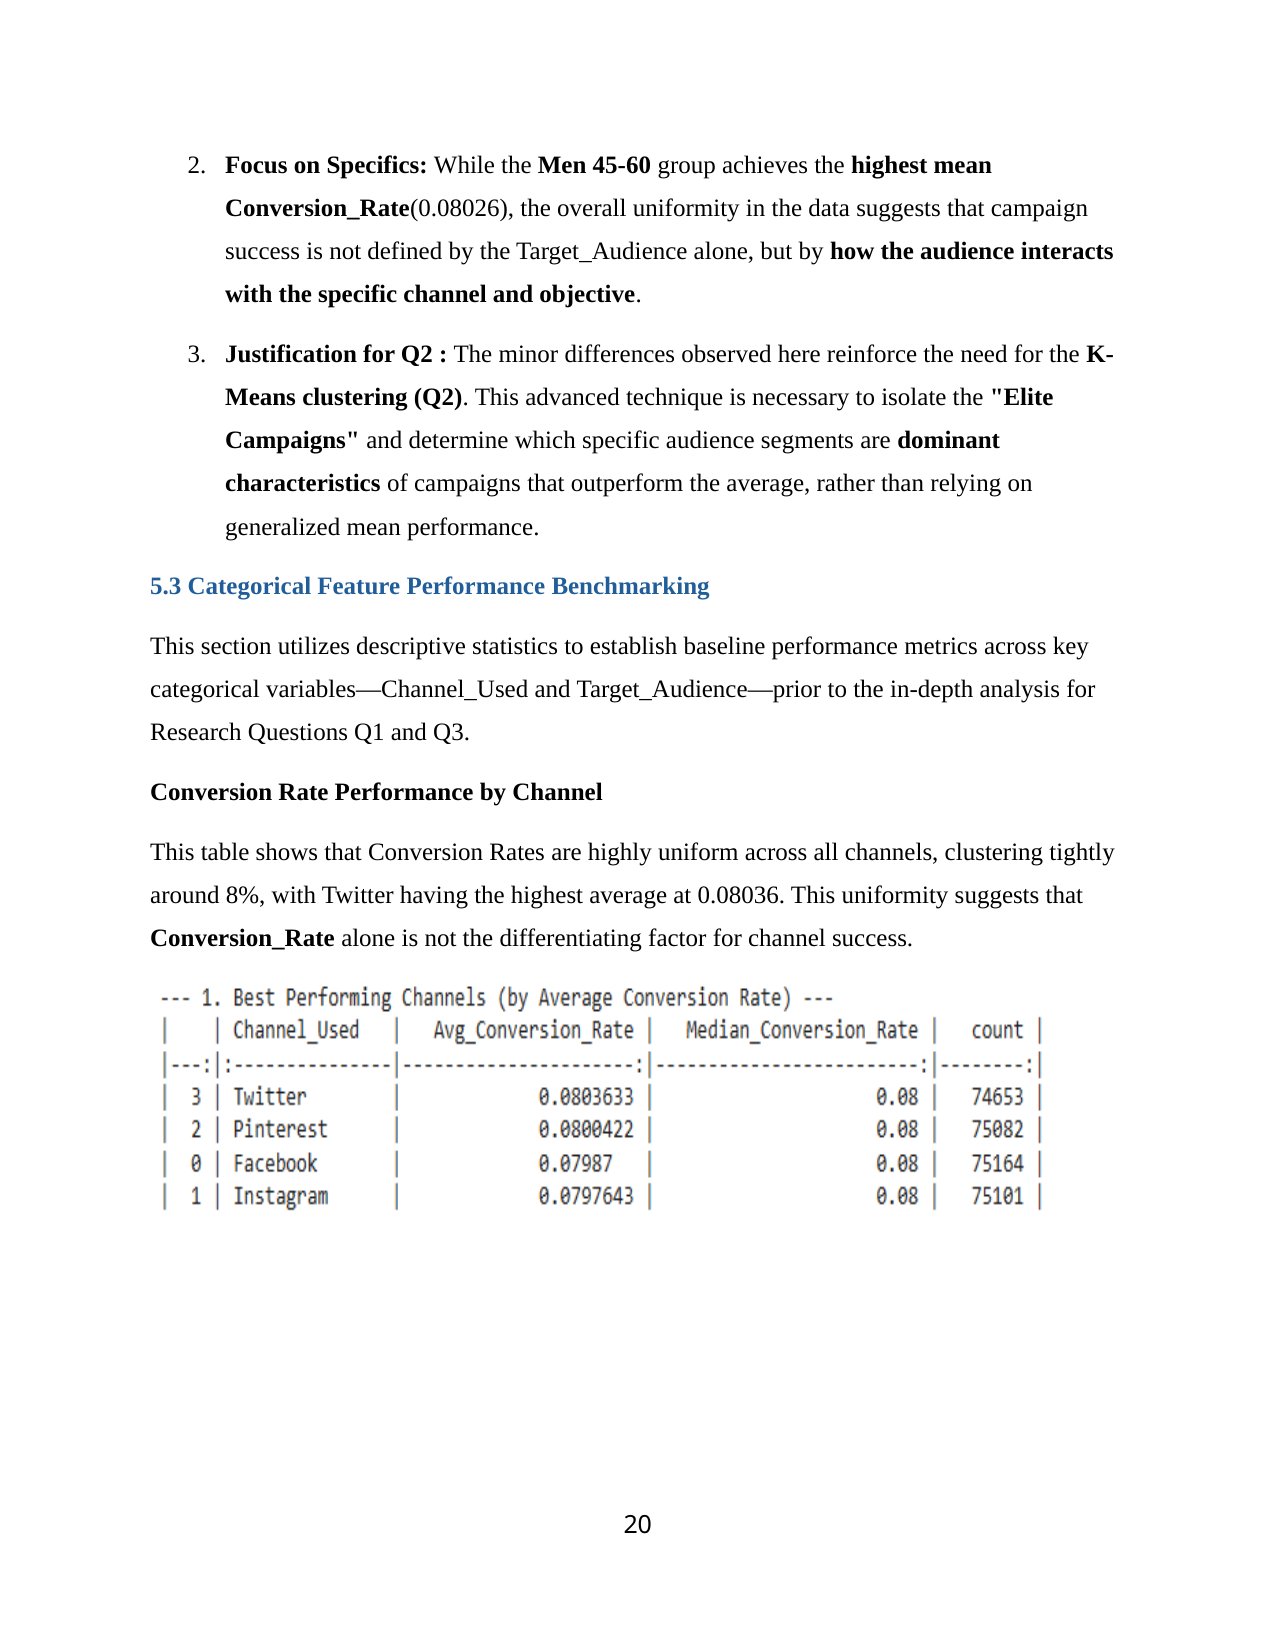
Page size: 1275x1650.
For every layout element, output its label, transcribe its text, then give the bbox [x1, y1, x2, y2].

list Justification for Q2 : The minor differences observed here reinforce the need for the K-Means clustering (Q2). This advanced technique is necessary to isolate the "Elite Campaigns" and determine which specific audience segments are dominant characteristics of campaigns that outperform the average, rather than relying on generalized mean performance. [187, 339, 1125, 540]
text 5.3 Categorical Feature Performance Benchmarking [150, 571, 1125, 600]
picture [150, 969, 1054, 1216]
list Focus on Specifics: While the Men 45-60 group achieves the highest mean Conversion_Rate(0.08026), the overall uniformity in the data suggests that campaign success is not defined by the Target_Audience alone, but by how the audience interacts with the specific channel and objective. [187, 150, 1125, 308]
text Conversion Rate Performance by Channel [150, 777, 1125, 806]
text This section utilizes descriptive statistics to establish baseline performance metrics across key categorical variables—Channel_Used and Target_Audience—prior to the in-depth analysis for Research Questions Q1 and Q3. [150, 631, 1125, 746]
